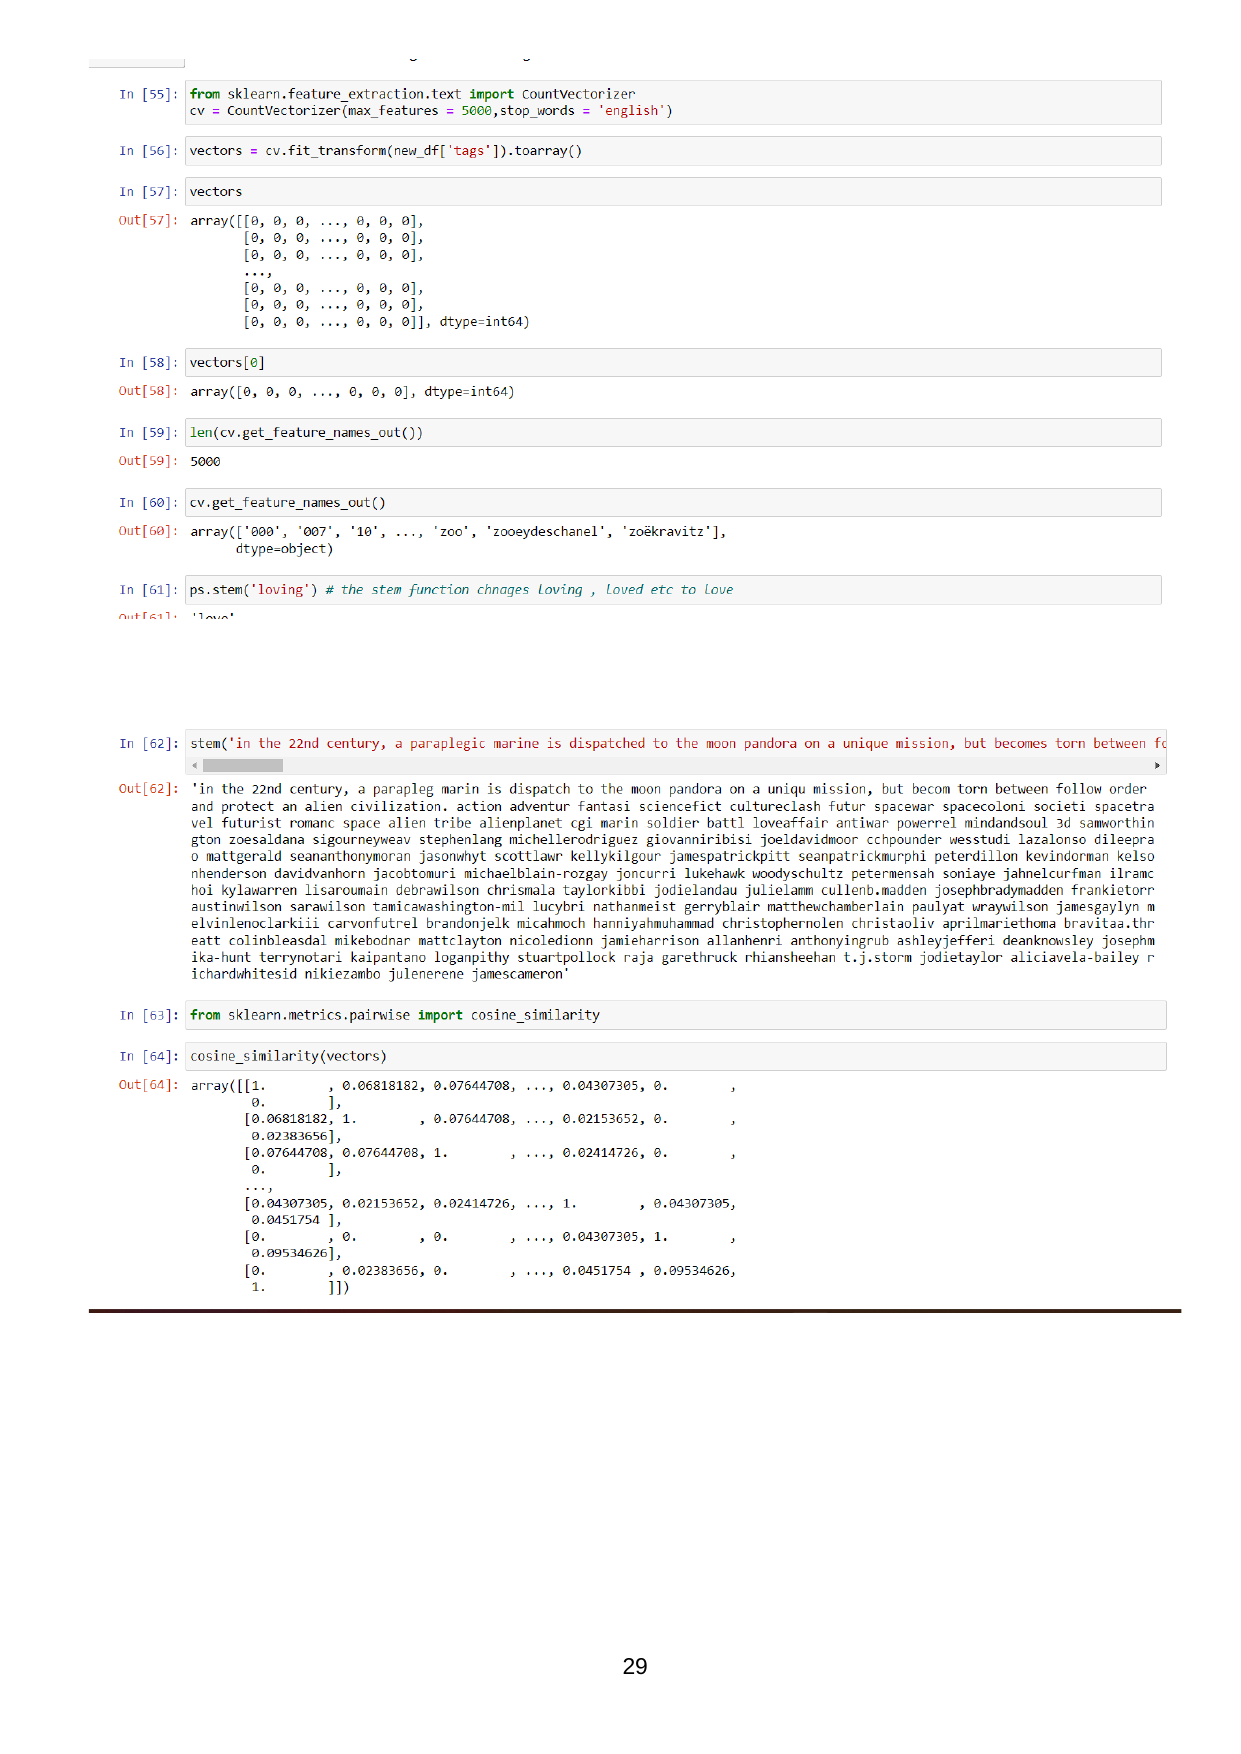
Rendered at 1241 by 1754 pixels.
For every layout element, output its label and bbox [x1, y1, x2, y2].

picture [88, 711, 1182, 1313]
picture [88, 59, 1182, 619]
